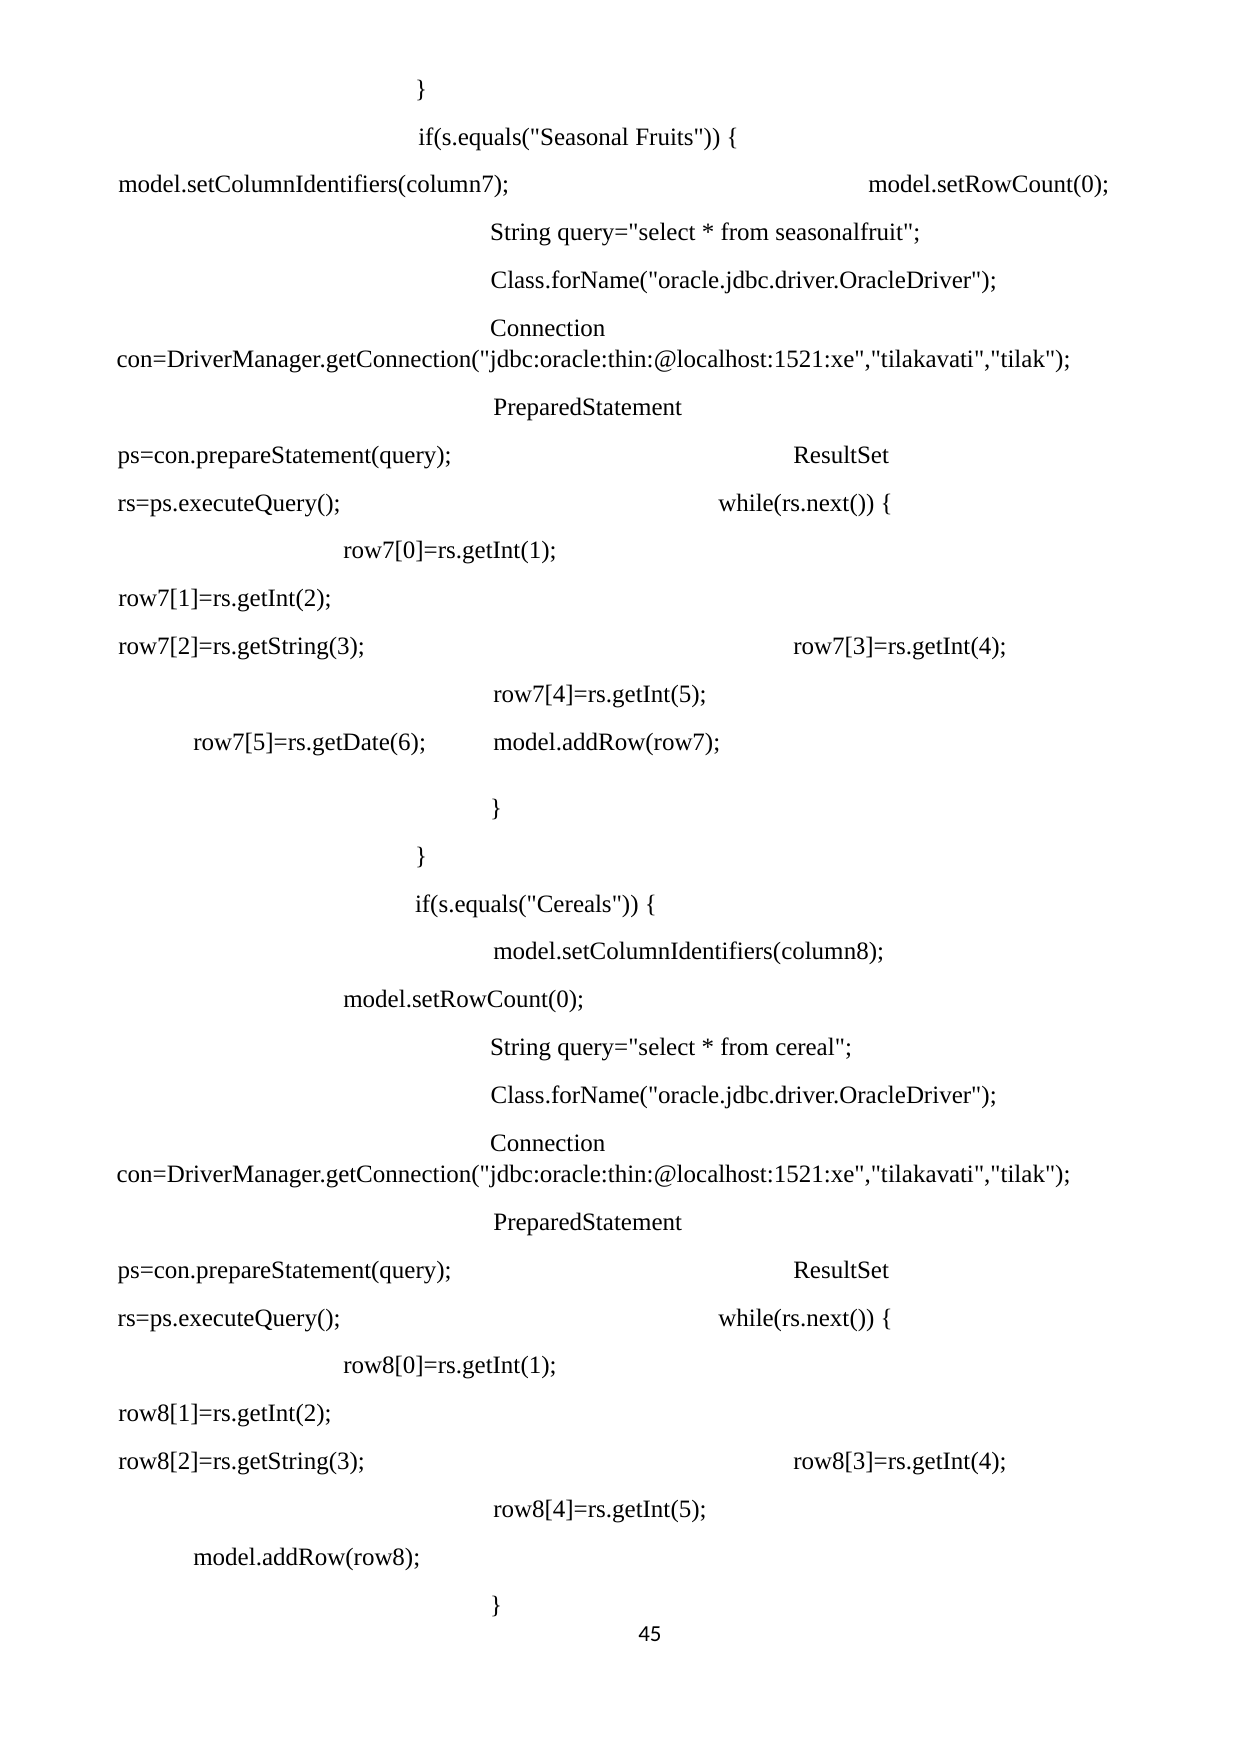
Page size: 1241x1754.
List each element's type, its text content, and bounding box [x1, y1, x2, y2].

text Connection [116, 1128, 1189, 1157]
text } [116, 74, 1189, 102]
text if(s.equals("Seasonal Fruits")) { model.setColumnIdentifiers(column7); model.setRowCount(0); [116, 122, 1131, 198]
text con=DriverManager.getConnection("jdbc:oracle:thin:@localhost:1521:xe","tilakavati","tilak"); [116, 344, 1183, 373]
text } [118, 841, 1189, 869]
text model.setColumnIdentifiers(column8); model.setRowCount(0); [268, 936, 1131, 1013]
text } [118, 793, 1189, 822]
text String query="select * from seasonalfruit"; [116, 217, 1189, 246]
text } [116, 1590, 1189, 1619]
text PreparedStatement ps=con.prepareStatement(query); ResultSet rs=ps.executeQuery(); while(rs.next()) { row8[0]=rs.getInt(1); row8[1]=rs.getInt(2); row8[2]=rs.getString(3); row8[3]=rs.getInt(4); row8[4]=rs.getInt(5); model.addRow(row8); [116, 1207, 1022, 1571]
text if(s.equals("Cereals")) { [118, 889, 1189, 917]
text con=DriverManager.getConnection("jdbc:oracle:thin:@localhost:1521:xe","tilakavati","tilak"); [116, 1159, 1183, 1188]
text PreparedStatement ps=con.prepareStatement(query); ResultSet rs=ps.executeQuery(); while(rs.next()) { row7[0]=rs.getInt(1); row7[1]=rs.getInt(2); row7[2]=rs.getString(3); row7[3]=rs.getInt(4); row7[4]=rs.getInt(5); row7[5]=rs.getDate(6); model.addRow(row7); [116, 392, 1022, 756]
text String query="select * from cereal"; [116, 1032, 1189, 1061]
text Connection [116, 313, 1189, 341]
text Class.forName("oracle.jdbc.driver.OracleDriver"); [116, 265, 1189, 294]
text Class.forName("oracle.jdbc.driver.OracleDriver"); [116, 1080, 1189, 1109]
